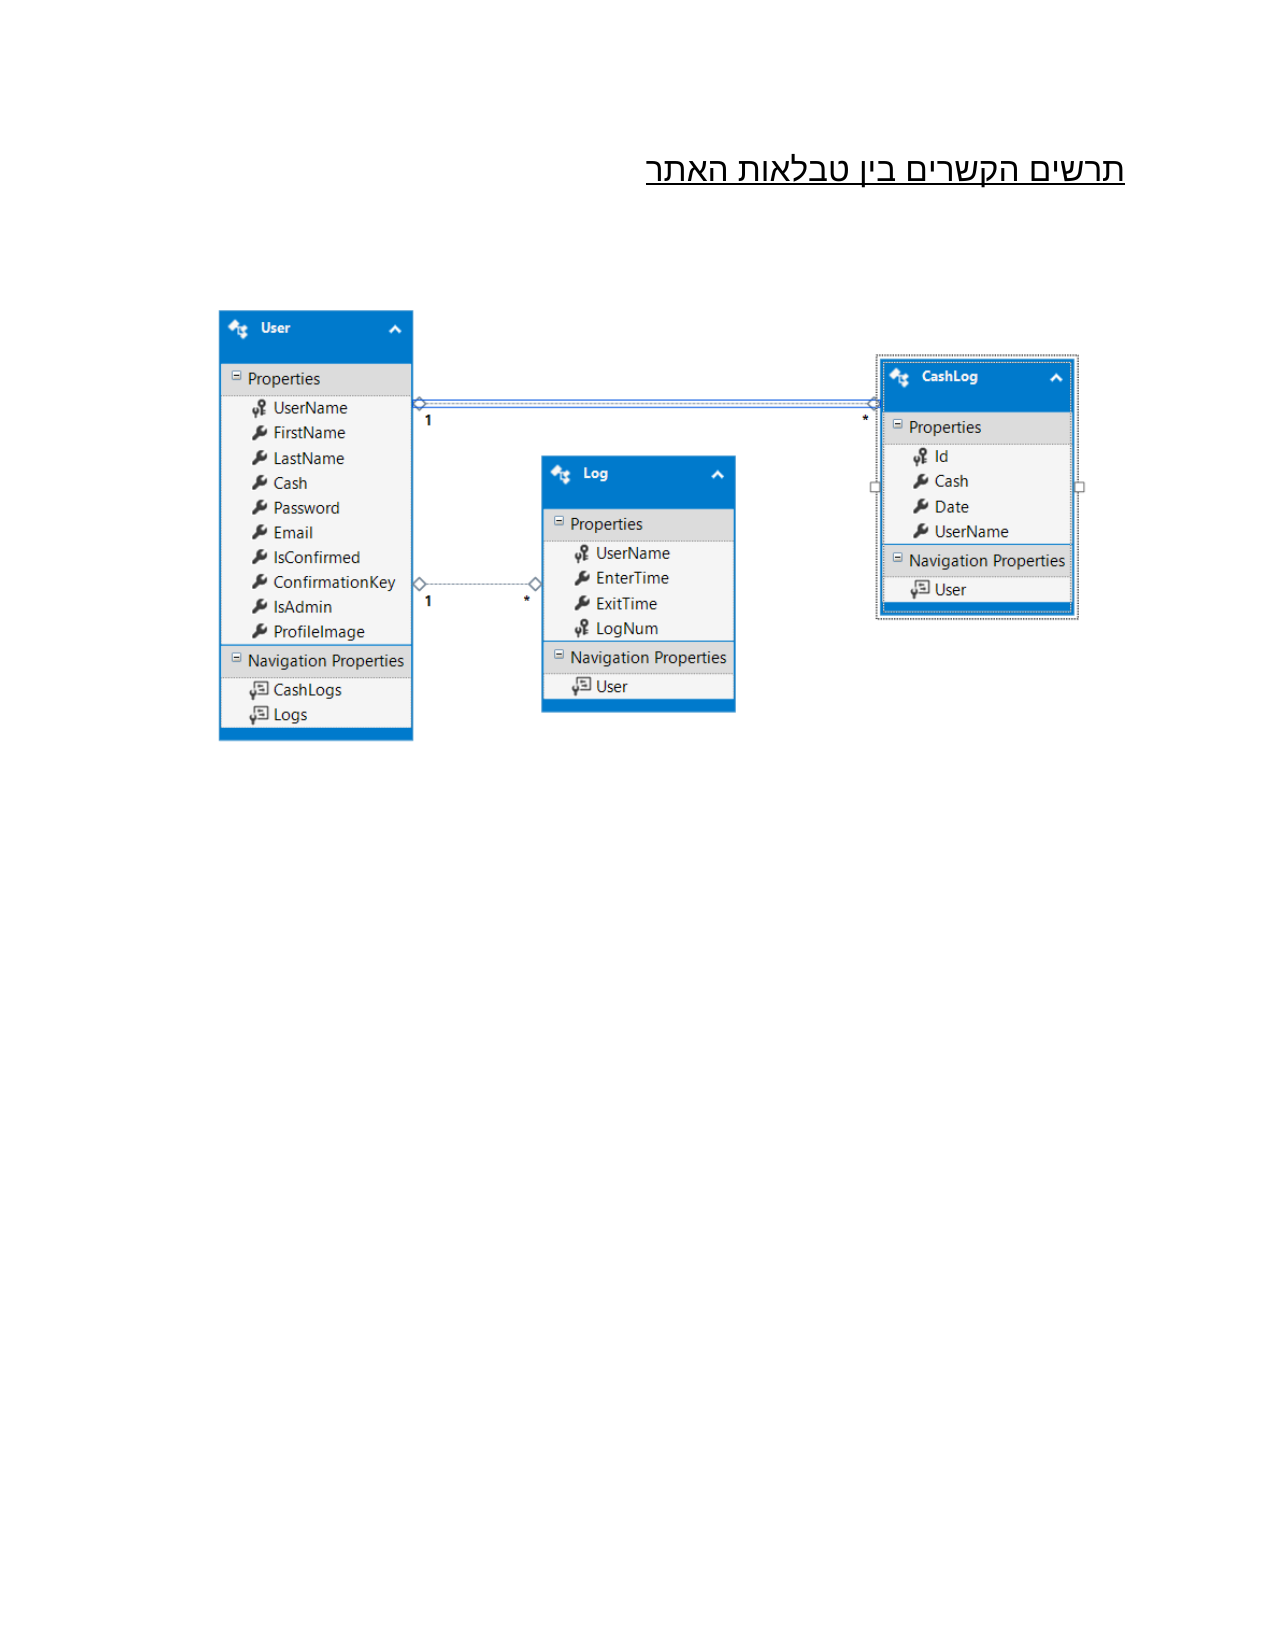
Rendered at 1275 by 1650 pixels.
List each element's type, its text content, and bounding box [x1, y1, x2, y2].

picture [150, 208, 1124, 801]
text תרשים הקשרים בין טבלאות האתר [150, 150, 1125, 188]
